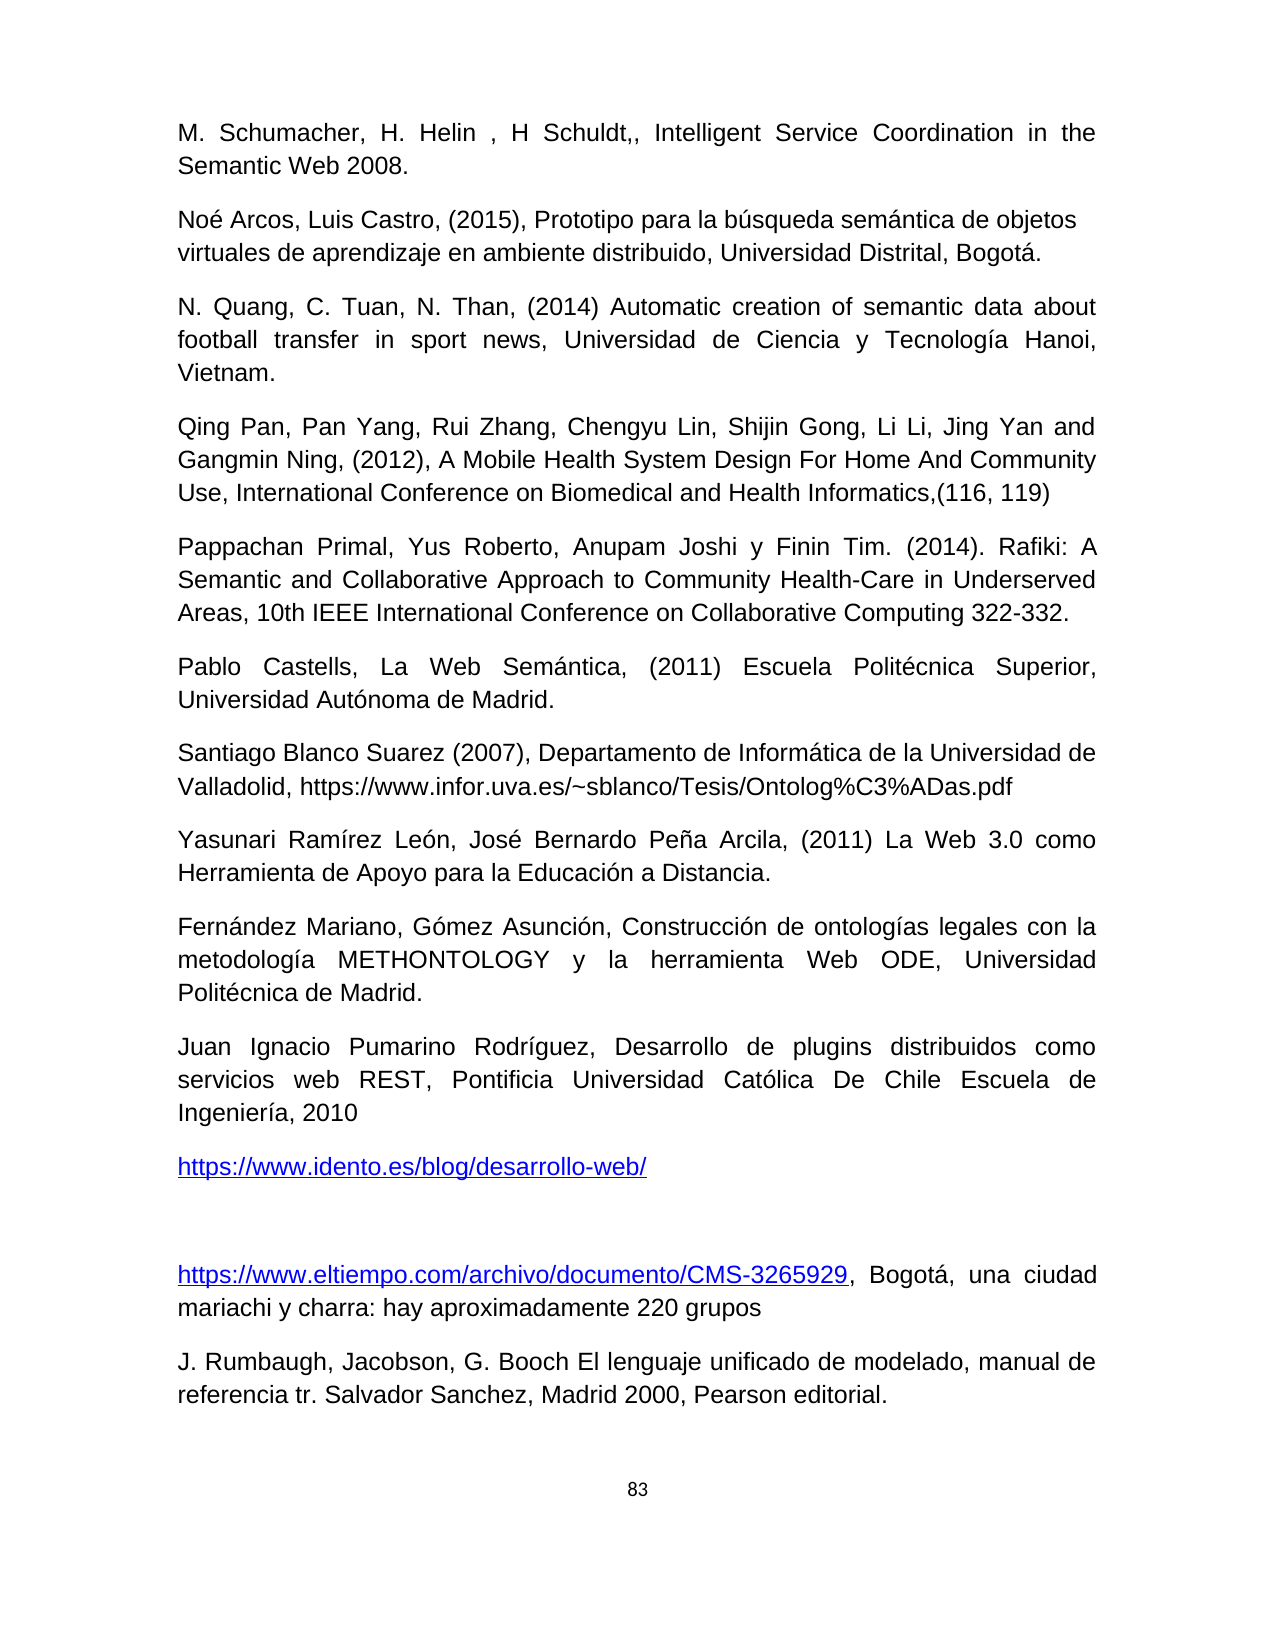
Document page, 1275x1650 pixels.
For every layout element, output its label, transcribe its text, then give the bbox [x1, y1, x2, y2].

text Noé Arcos, Luis Castro, (2015), Prototipo para la búsqueda semántica de objetos virtuales de aprendizaje en ambiente distribuido, Universidad Distrital, Bogotá. [177, 205, 1098, 267]
text Pablo Castells, La Web Semántica, (2011) Escuela Politécnica Superior, Universidad Autónoma de Madrid. [177, 652, 1098, 713]
text Qing Pan, Pan Yang, Rui Zhang, Chengyu Lin, Shijin Gong, Li Li, Jing Yan and Gangmin Ning, (2012), A Mobile Health System Design For Home And Community Use, International Conference on Biomedical and Health Informatics,(116, 119) [177, 412, 1098, 507]
text Yasunari Ramírez León, José Bernardo Peña Arcila, (2011) La Web 3.0 como Herramienta de Apoyo para la Educación a Distancia. [177, 825, 1098, 887]
text https://www.eltiempo.com/archivo/documento/CMS-3265929, Bogotá, una ciudad mariachi y charra: hay aproximadamente 220 grupos [177, 1260, 1098, 1321]
text Santiago Blanco Suarez (2007), Departamento de Informática de la Universidad de Valladolid, https://www.infor.uva.es/~sblanco/Tesis/Ontolog%C3%ADas.pdf [177, 738, 1098, 800]
text N. Quang, C. Tuan, N. Than, (2014) Automatic creation of semantic data about football transfer in sport news, Universidad de Ciencia y Tecnología Hanoi, Vietnam. [177, 292, 1098, 387]
text Fernández Mariano, Gómez Asunción, Construcción de ontologías legales con la metodología METHONTOLOGY y la herramienta Web ODE, Universidad Politécnica de Madrid. [177, 912, 1098, 1007]
text J. Rumbaugh, Jacobson, G. Booch El lenguaje unificado de modelado, manual de referencia tr. Salvador Sanchez, Madrid 2000, Pearson editorial. [177, 1347, 1098, 1408]
text https://www.idento.es/blog/desarrollo-web/ [177, 1152, 1098, 1181]
text Pappachan Primal, Yus Roberto, Anupam Joshi y Finin Tim. (2014). Raﬁki: A Semantic and Collaborative Approach to Community Health-Care in Underserved Areas, 10th IEEE International Conference on Collaborative Computing 322-332. [177, 532, 1098, 626]
text M. Schumacher, H. Helin , H Schuldt,, Intelligent Service Coordination in the Semantic Web 2008. [177, 118, 1098, 180]
text Juan Ignacio Pumarino Rodríguez, Desarrollo de plugins distribuidos como servicios web REST, Pontificia Universidad Católica De Chile Escuela de Ingeniería, 2010 [177, 1032, 1098, 1127]
